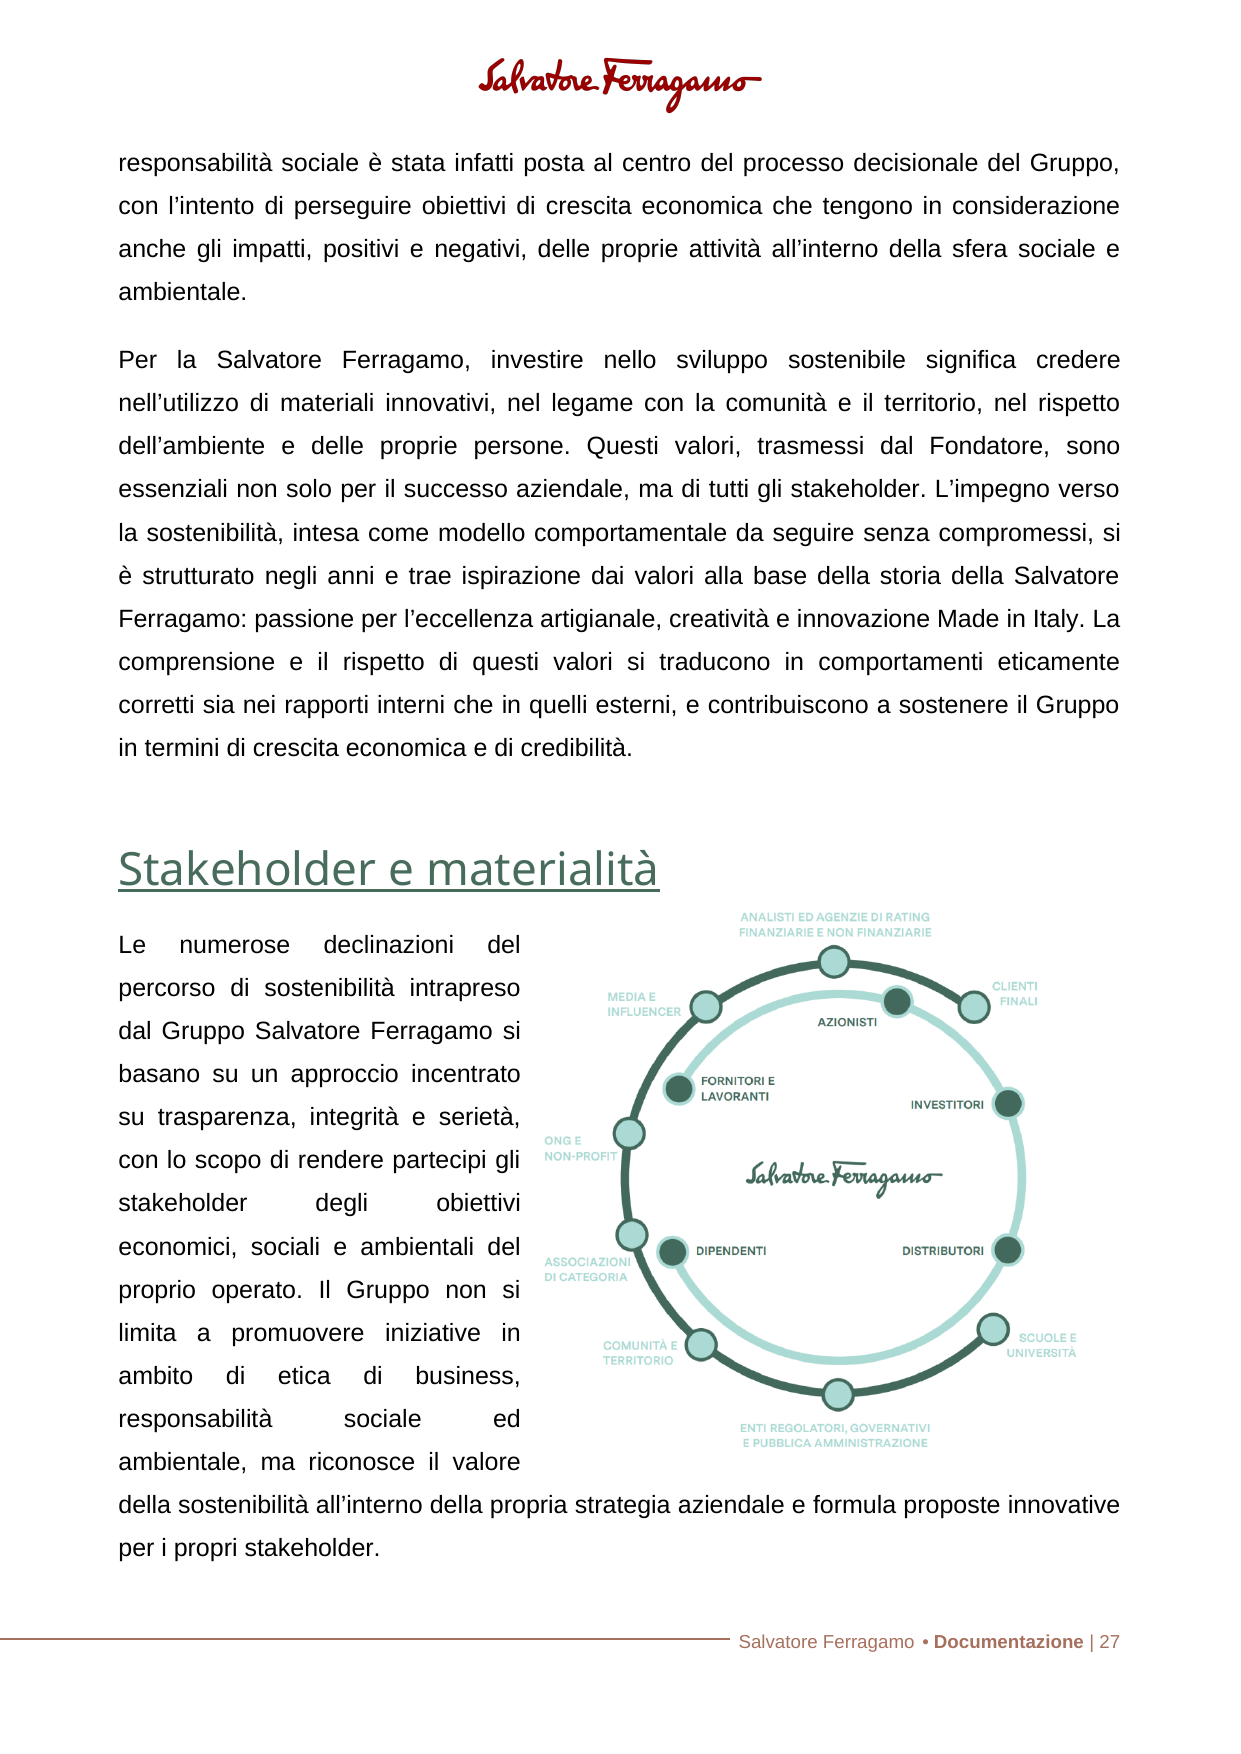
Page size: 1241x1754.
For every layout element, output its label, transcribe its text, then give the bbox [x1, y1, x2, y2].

picture [475, 54, 765, 114]
picture [540, 909, 1078, 1449]
text Per la Salvatore Ferragamo, investire nello sviluppo sostenibile significa credere nell’utilizzo di materiali innovativi, nel legame con la comunità e il territorio, nel rispetto dell’ambiente e delle proprie persone. Questi valori, trasmessi dal Fondatore, sono essenziali non solo per il successo aziendale, ma di tutti gli stakeholder. L’impegno verso la sostenibilità, intesa come modello comportamentale da seguire senza compromessi, si è strutturato negli anni e trae ispirazione dai valori alla base della storia della Salvatore Ferragamo: passione per l’eccellenza artigianale, creatività e innovazione Made in Italy. La comprensione e il rispetto di questi valori si traducono in comportamenti eticamente corretti sia nei rapporti interni che in quelli esterni, e contribuiscono a sostenere il Gruppo in termini di crescita economica e di credibilità. [118, 345, 1122, 762]
text Stakeholder e materialità [118, 836, 1122, 898]
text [118, 148, 1122, 306]
